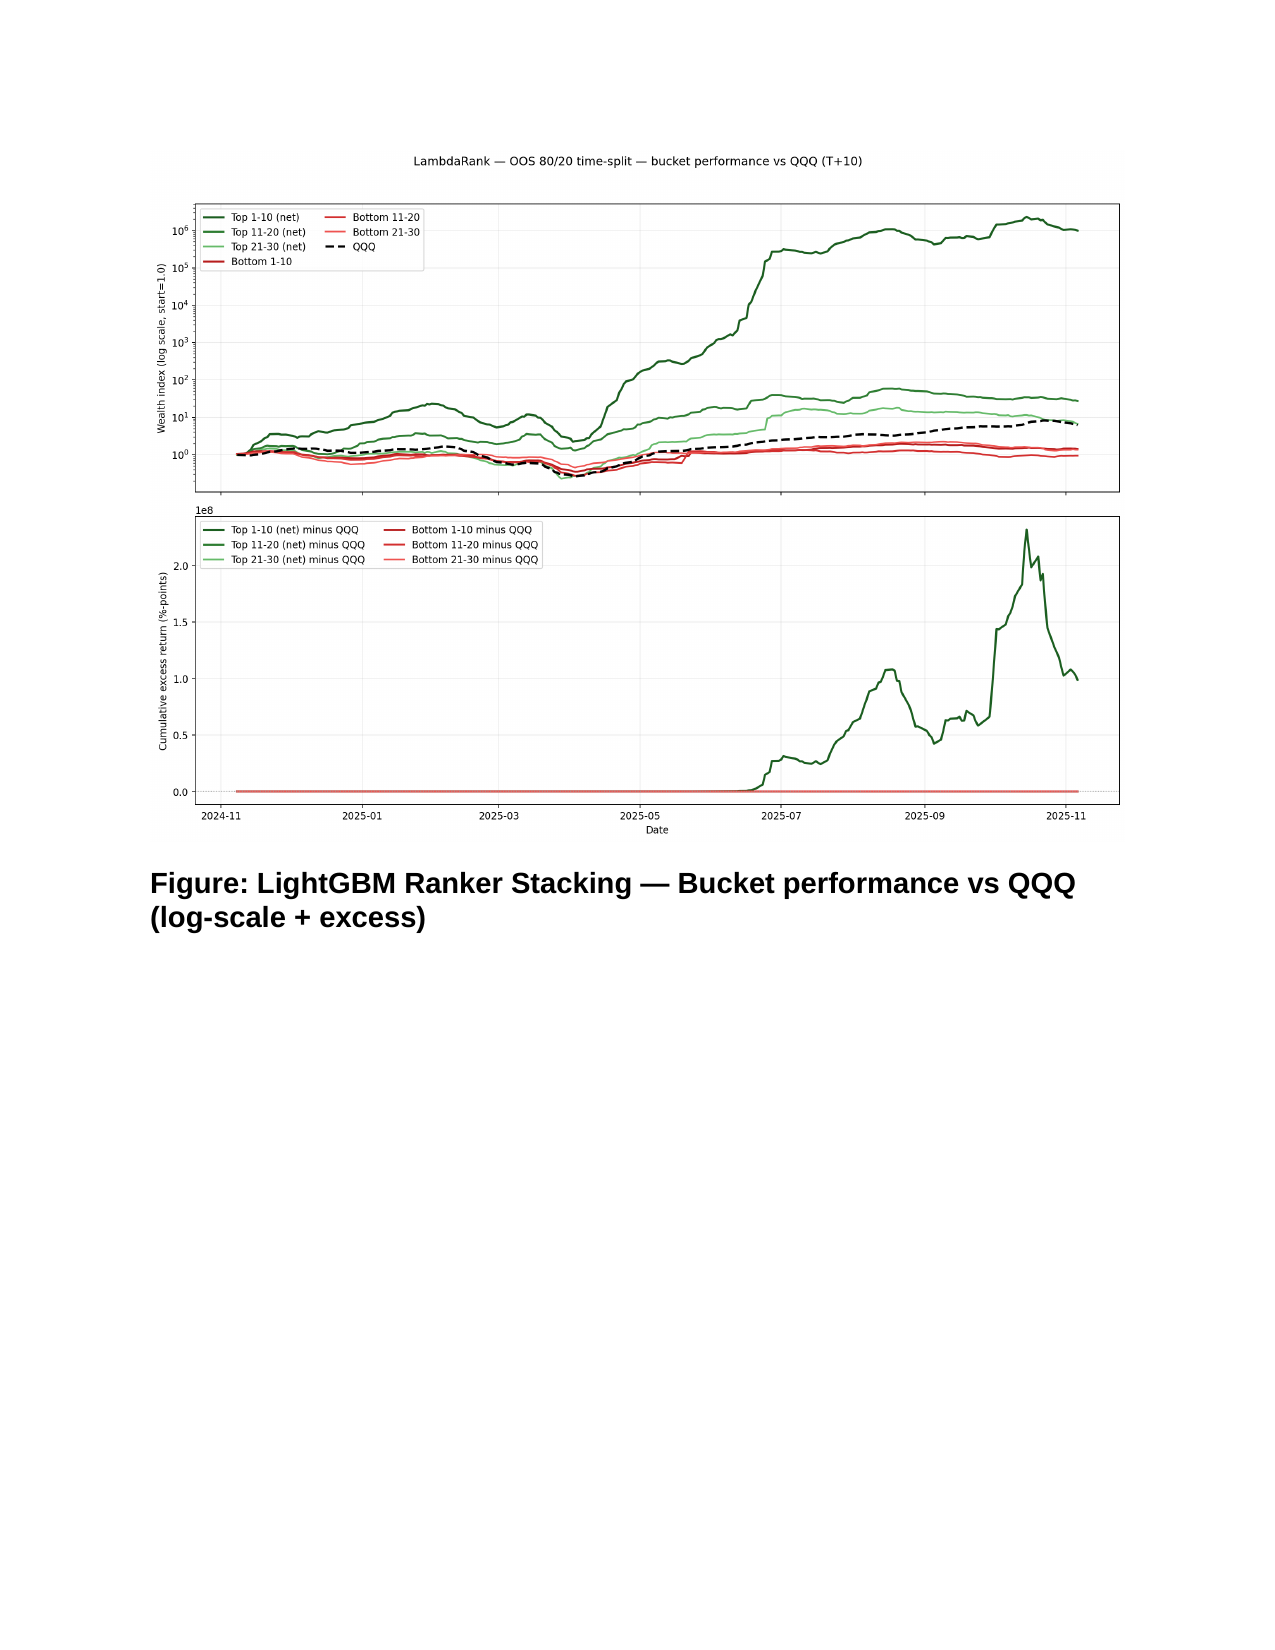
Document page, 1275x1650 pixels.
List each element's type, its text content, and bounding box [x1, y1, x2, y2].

subtitle Figure: LightGBM Ranker Stacking — Bucket performance vs QQQ (log-scale + excess) [150, 866, 1125, 933]
picture [150, 150, 1125, 842]
